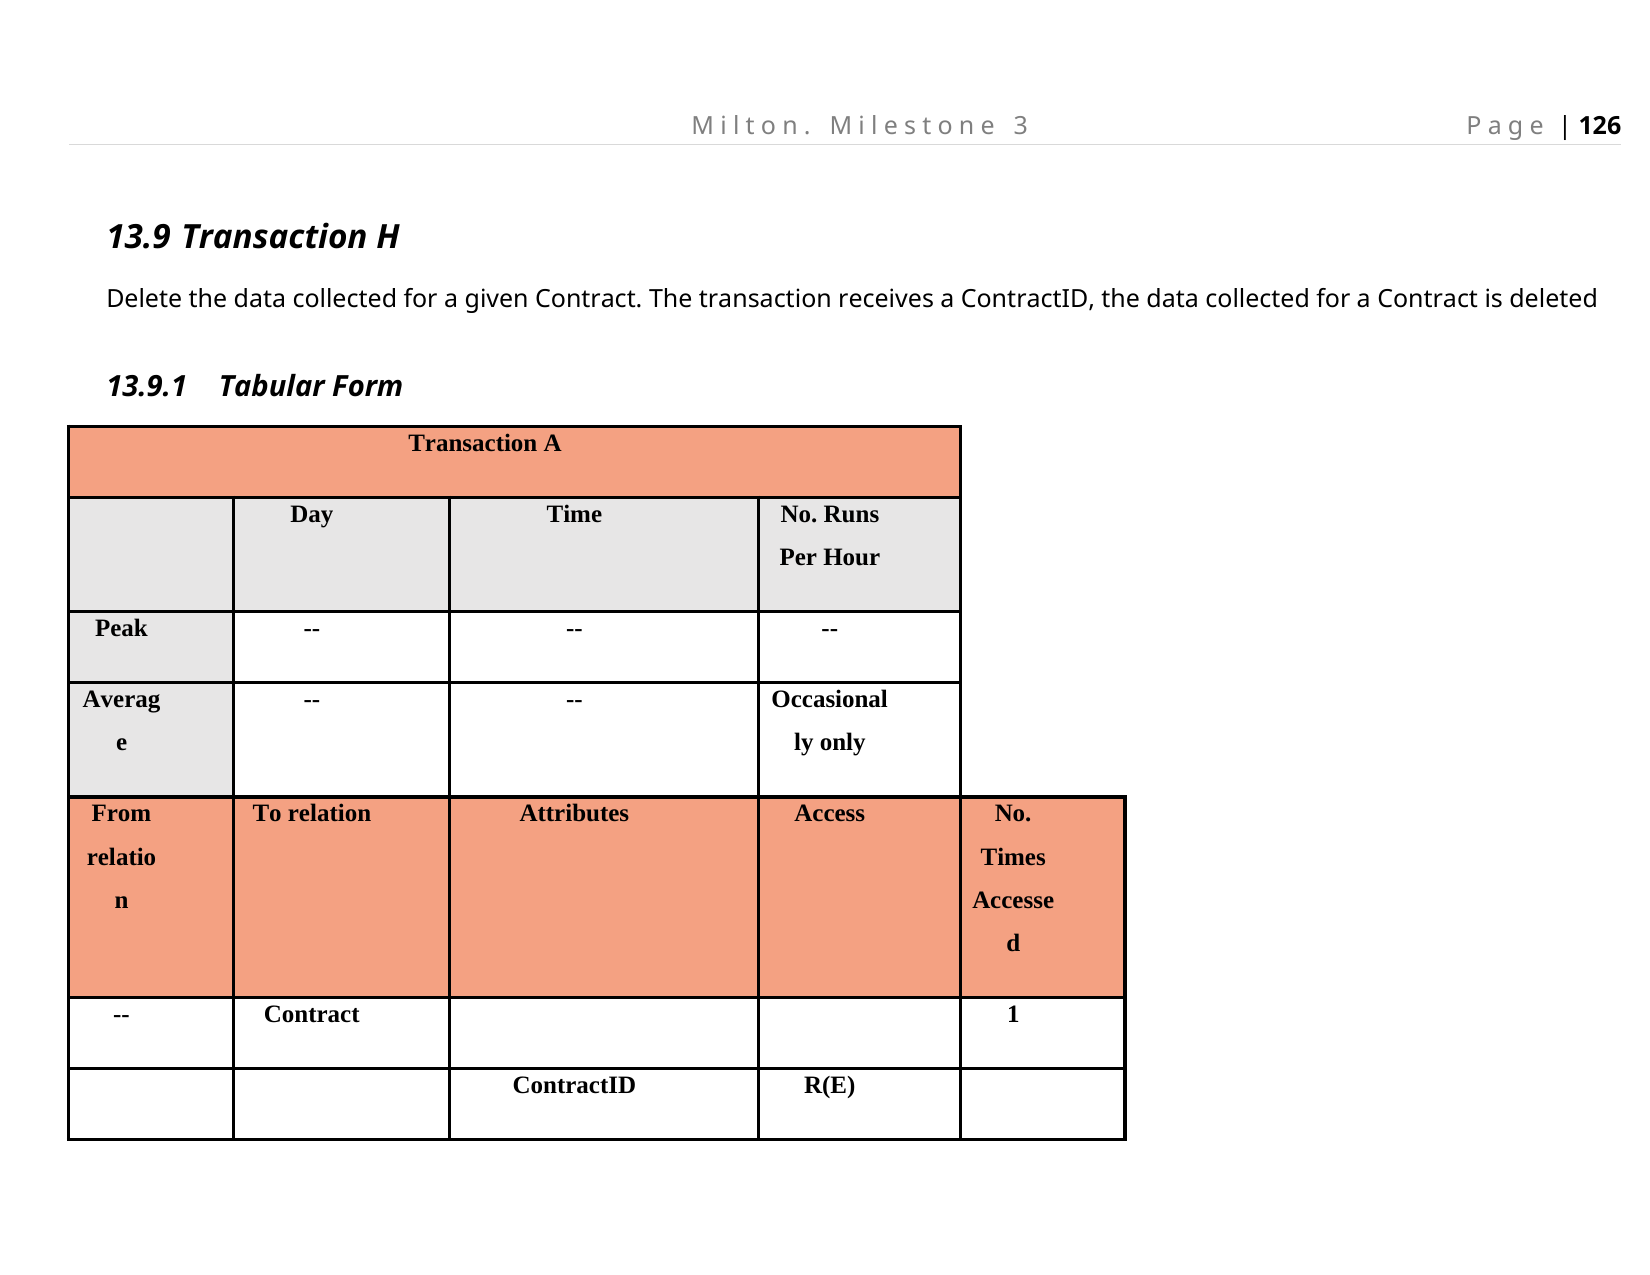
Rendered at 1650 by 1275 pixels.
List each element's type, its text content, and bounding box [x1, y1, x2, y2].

subtitle Transaction H [106, 212, 1621, 258]
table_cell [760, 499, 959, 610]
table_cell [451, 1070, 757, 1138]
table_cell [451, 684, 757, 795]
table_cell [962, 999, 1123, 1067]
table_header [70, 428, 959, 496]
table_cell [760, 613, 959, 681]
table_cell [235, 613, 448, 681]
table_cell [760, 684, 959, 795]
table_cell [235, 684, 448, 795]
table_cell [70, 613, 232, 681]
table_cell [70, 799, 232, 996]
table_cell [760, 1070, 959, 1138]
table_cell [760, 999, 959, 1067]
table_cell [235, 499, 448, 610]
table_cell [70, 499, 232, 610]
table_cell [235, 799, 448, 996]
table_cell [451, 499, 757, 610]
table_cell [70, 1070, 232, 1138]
subtitle Tabular Form [106, 365, 1621, 405]
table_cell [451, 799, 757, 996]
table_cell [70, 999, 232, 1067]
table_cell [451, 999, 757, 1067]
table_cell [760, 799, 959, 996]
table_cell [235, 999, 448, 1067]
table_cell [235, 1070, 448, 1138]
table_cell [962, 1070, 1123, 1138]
text Delete the data collected for a given Contract. The transaction receives a ContractID, the data collected for a Contract is deleted [68, 281, 1621, 315]
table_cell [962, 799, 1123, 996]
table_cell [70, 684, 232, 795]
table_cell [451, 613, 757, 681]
